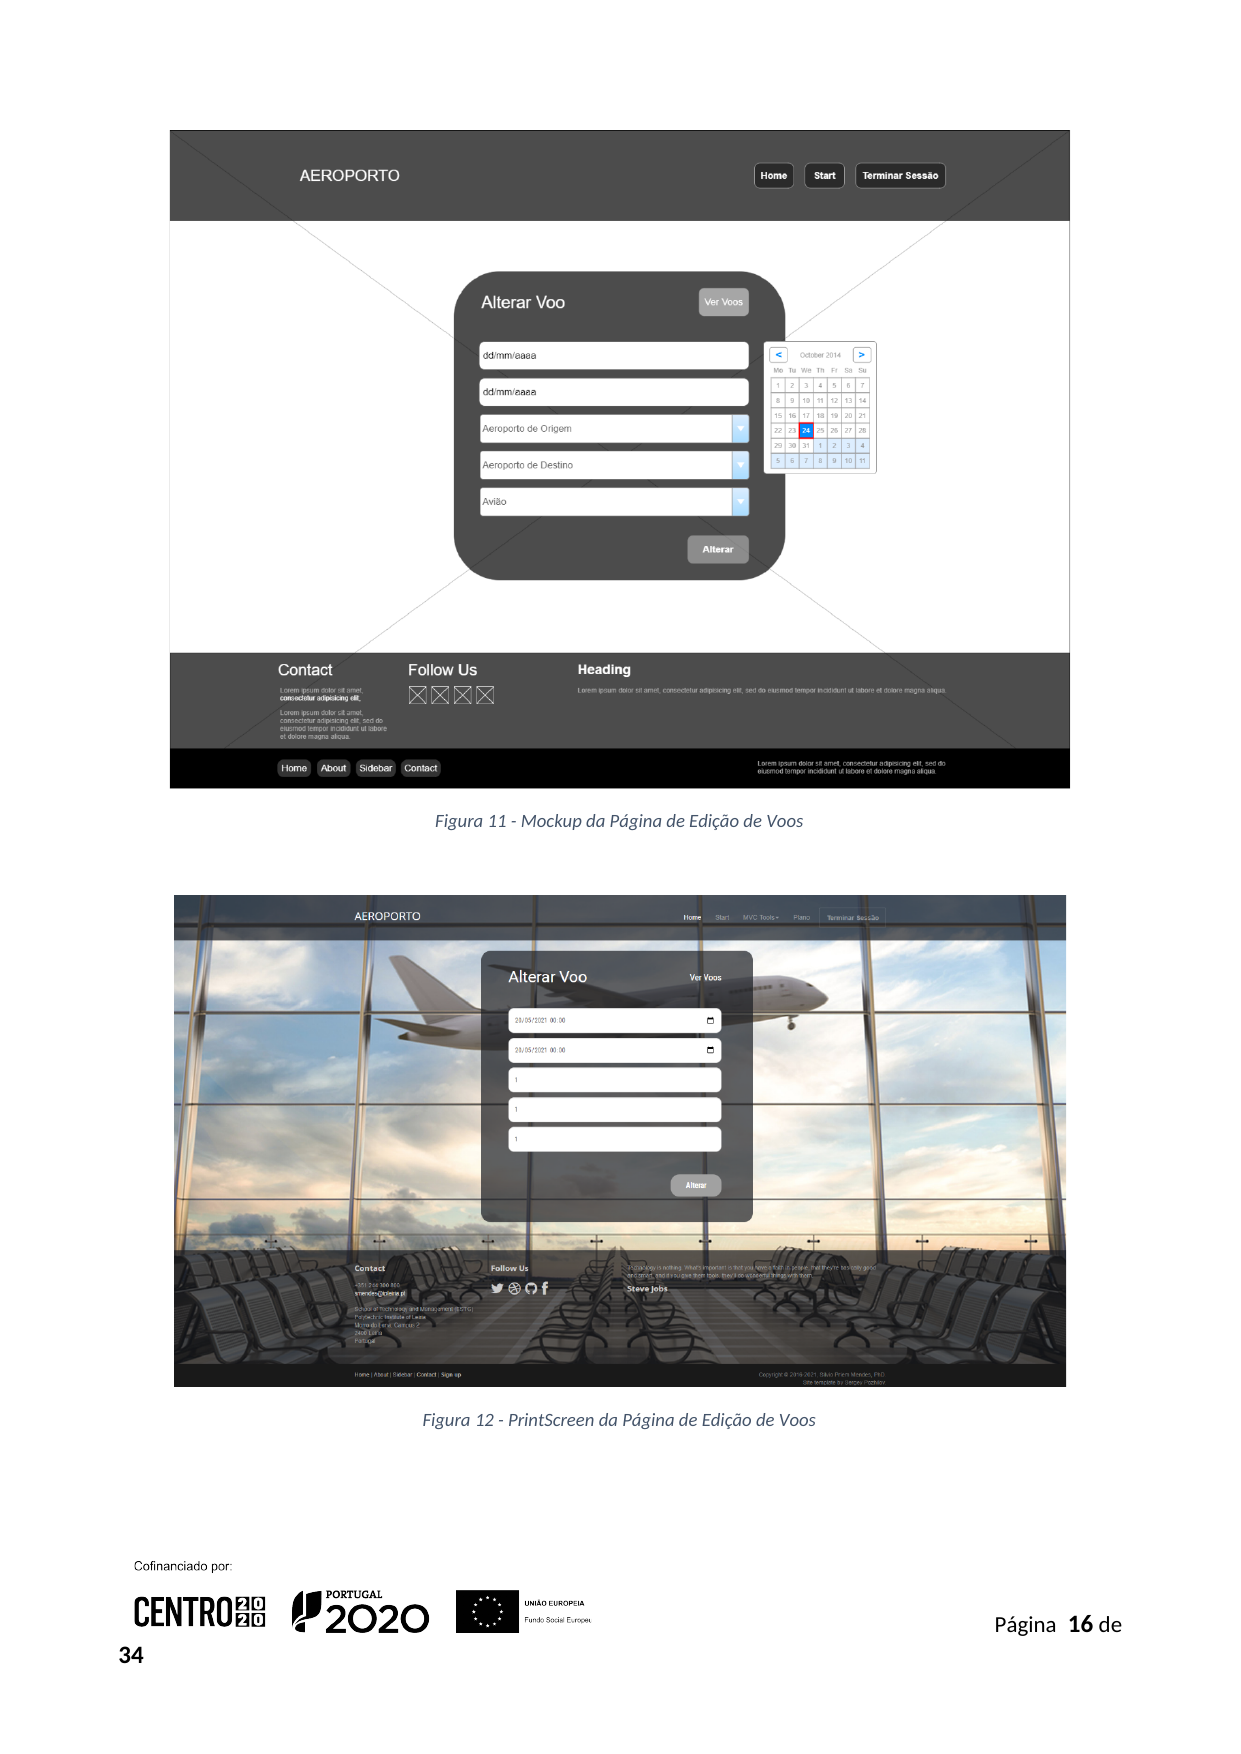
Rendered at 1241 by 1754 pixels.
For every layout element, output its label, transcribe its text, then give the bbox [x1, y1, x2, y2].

picture [134, 1561, 592, 1633]
text Figura - Mockup da Página de Edição de Voos [118, 809, 1122, 832]
text Figura - PrintScreen da Página de Edição de Voos [118, 1408, 1122, 1431]
picture [169, 130, 1071, 789]
picture [174, 895, 1067, 1387]
